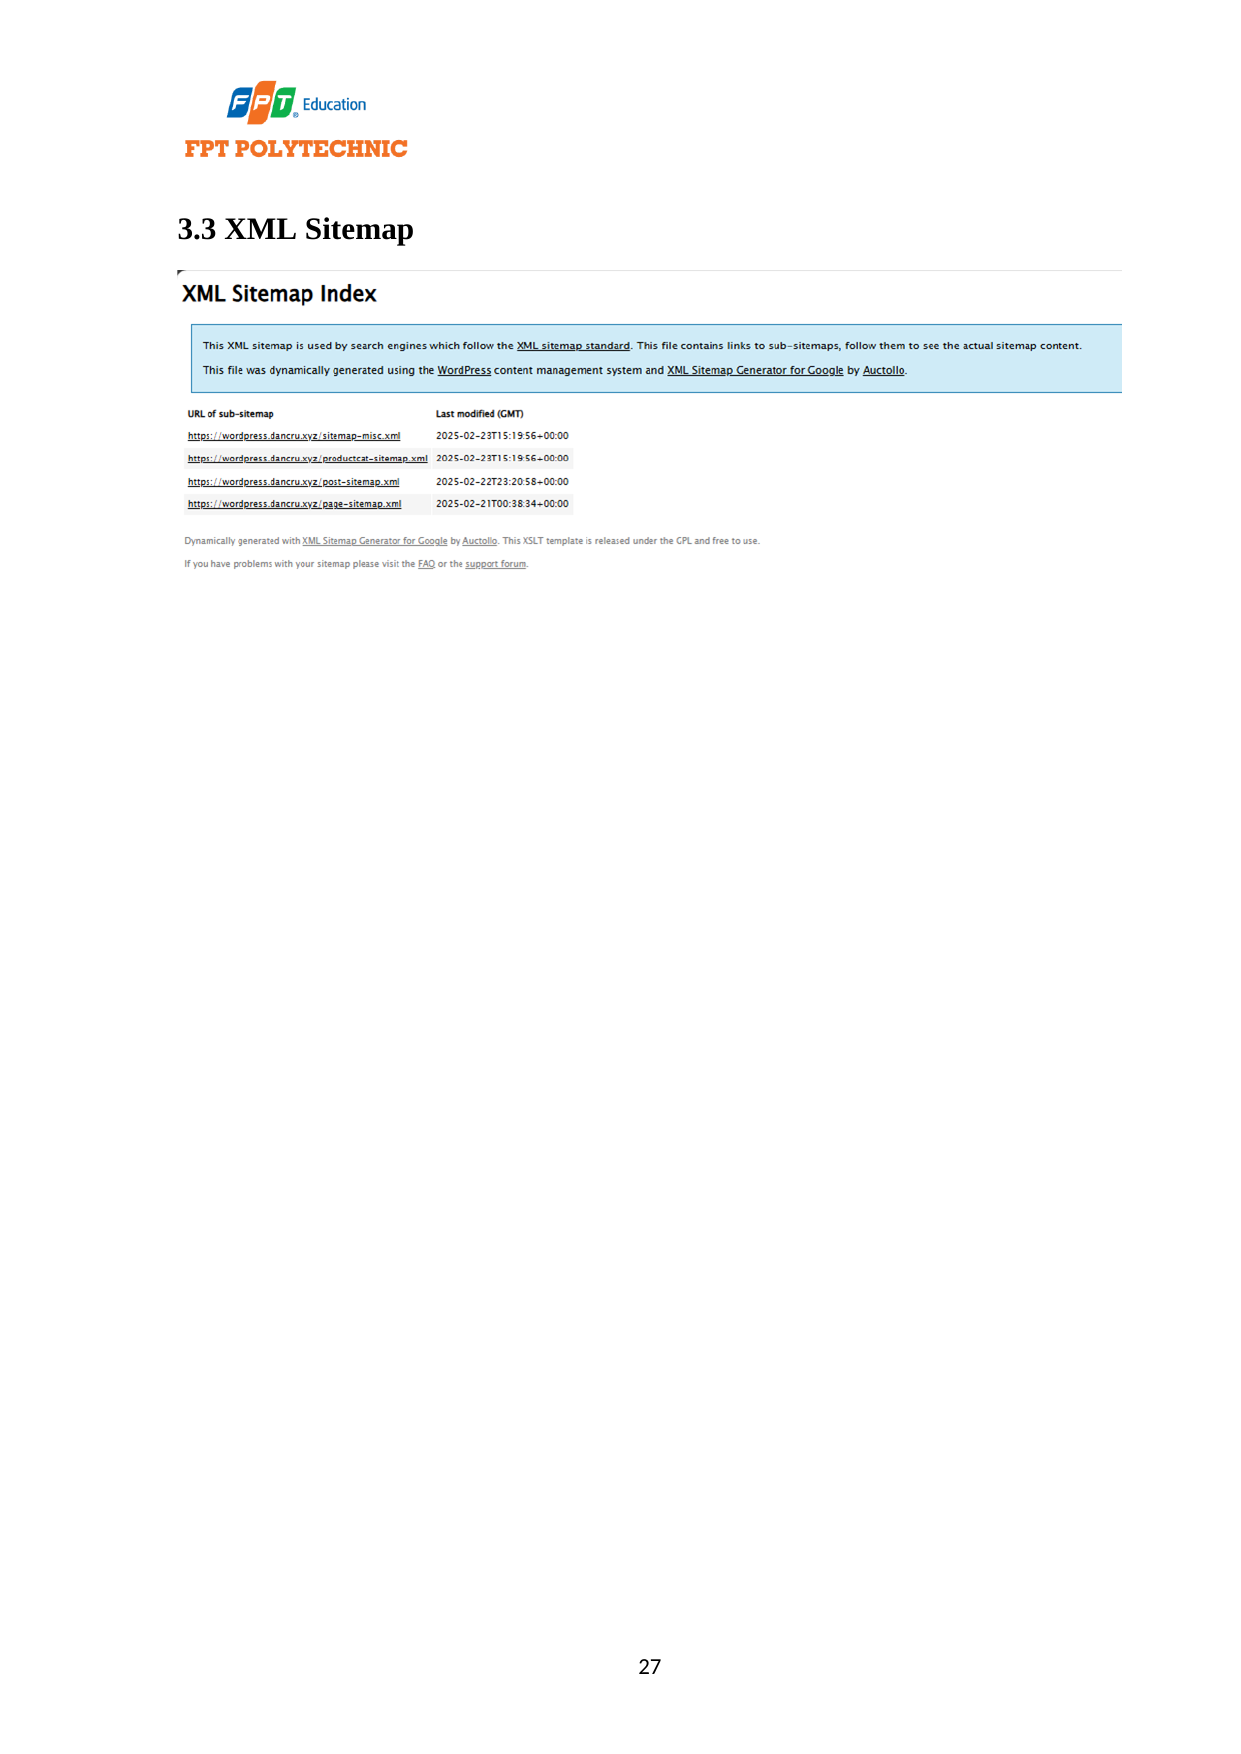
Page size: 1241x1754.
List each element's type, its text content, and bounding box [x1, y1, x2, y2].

subtitle 3.3 XML Sitemap [177, 176, 1122, 246]
picture [177, 73, 415, 164]
picture [177, 270, 1122, 613]
